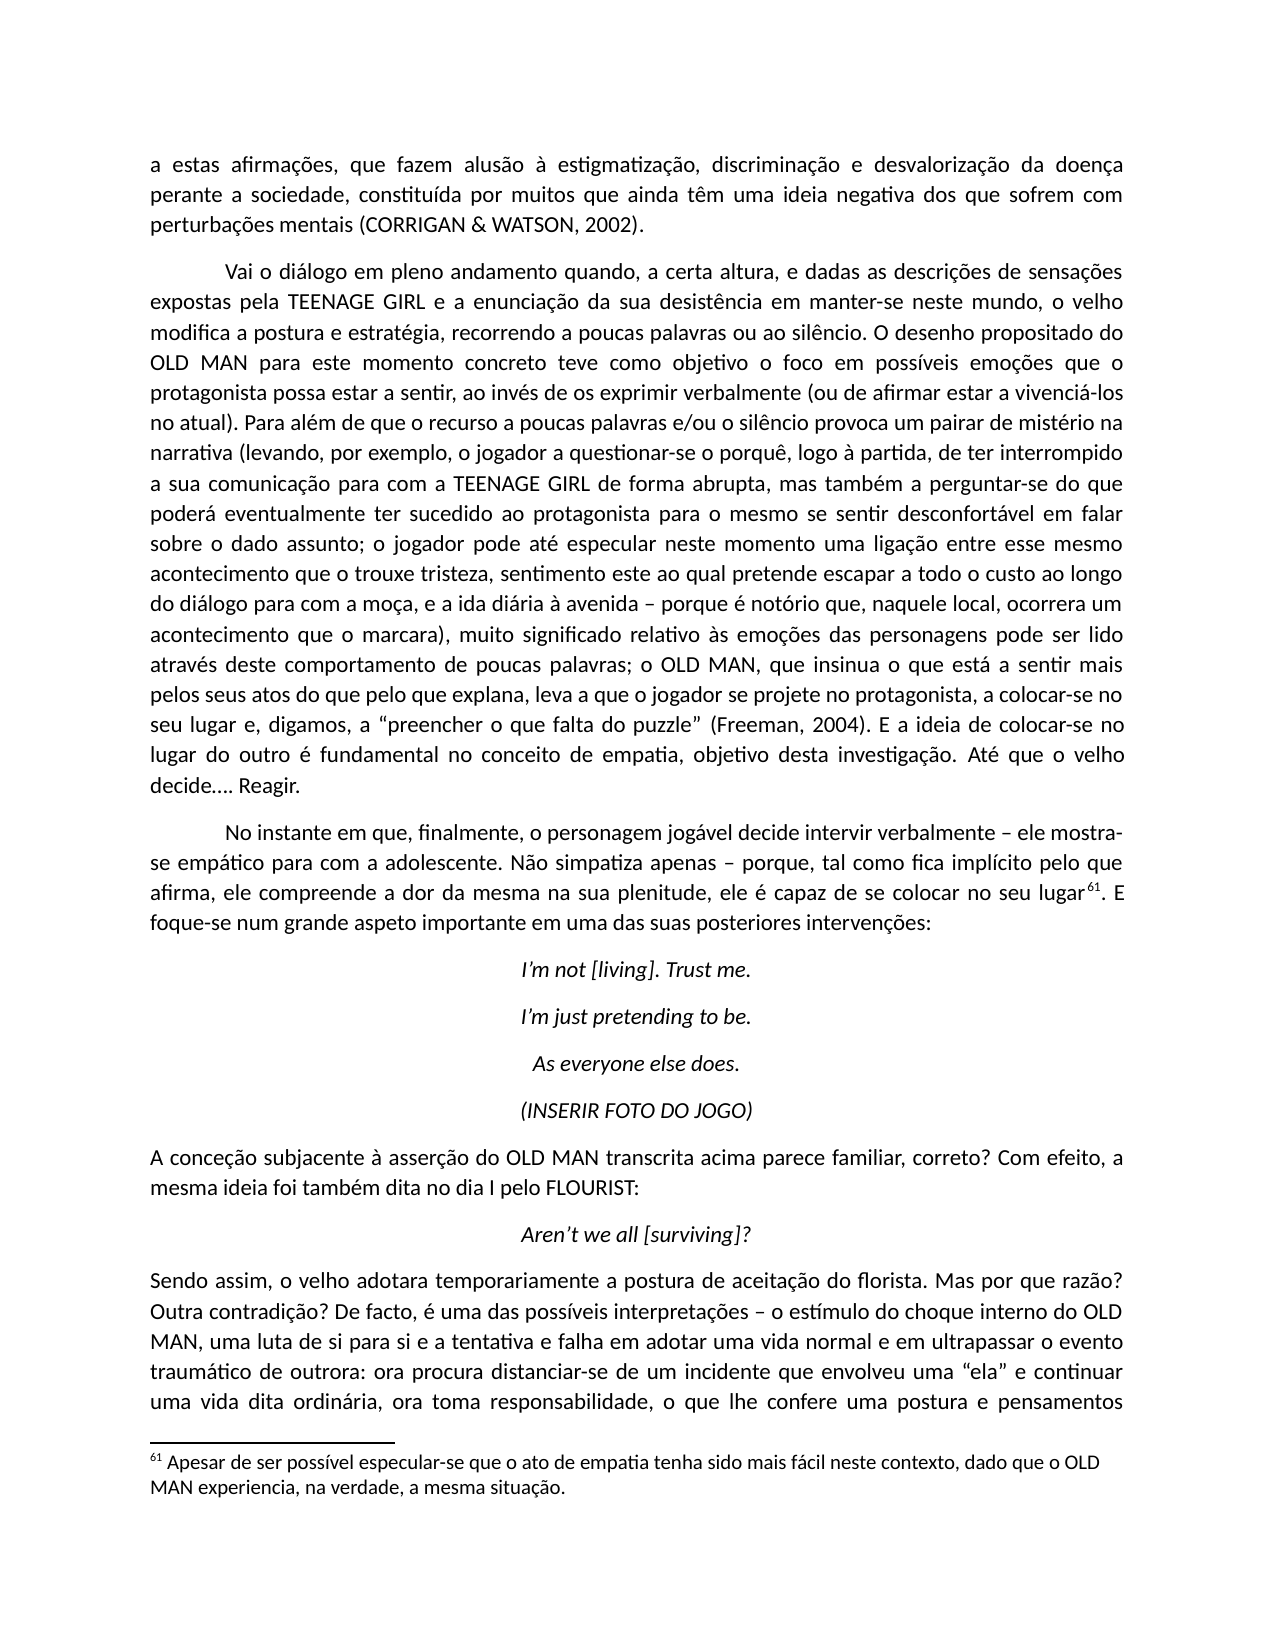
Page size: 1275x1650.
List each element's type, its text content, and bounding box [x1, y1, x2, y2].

text (INSERIR FOTO DO JOGO) [150, 1096, 1125, 1124]
text As everyone else does. [150, 1049, 1125, 1077]
text No instante em que, finalmente, o personagem jogável decide intervir verbalmente – ele mostra-se empático para com a adolescente. Não simpatiza apenas – porque, tal como fica implícito pelo que afirma, ele compreende a dor da mesma na sua plenitude, ele é capaz de se colocar no seu lugar. E foque-se num grande aspeto importante em uma das suas posteriores intervenções: [150, 818, 1125, 936]
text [150, 150, 1125, 238]
text I’m not [living]. Trust me. [150, 955, 1125, 983]
text I’m just pretending to be. [150, 1002, 1125, 1030]
text A conceção subjacente à asserção do OLD MAN transcrita acima parece familiar, correto? Com efeito, a mesma ideia foi também dita no dia I pelo FLOURIST: [150, 1143, 1125, 1201]
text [150, 1267, 1125, 1416]
text Vai o diálogo em pleno andamento quando, a certa altura, e dadas as descrições de sensações expostas pela TEENAGE GIRL e a enunciação da sua desistência em manter-se neste mundo, o velho modifica a postura e estratégia, recorrendo a poucas palavras ou ao silêncio. O desenho propositado do OLD MAN para este momento concreto teve como objetivo o foco em possíveis emoções que o protagonista possa estar a sentir, ao invés de os exprimir verbalmente (ou de afirmar estar a vivenciá-los no atual). Para além de que o recurso a poucas palavras e/ou o silêncio provoca um pairar de mistério na narrativa (levando, por exemplo, o jogador a questionar-se o porquê, logo à partida, de ter interrompido a sua comunicação para com a TEENAGE GIRL de forma abrupta, mas também a perguntar-se do que poderá eventualmente ter sucedido ao protagonista para o mesmo se sentir desconfortável em falar sobre o dado assunto; o jogador pode até especular neste momento uma ligação entre esse mesmo acontecimento que o trouxe tristeza, sentimento este ao qual pretende escapar a todo o custo ao longo do diálogo para com a moça, e a ida diária à avenida – porque é notório que, naquele local, ocorrera um acontecimento que o marcara), muito significado relativo às emoções das personagens pode ser lido através deste comportamento de poucas palavras; o OLD MAN, que insinua o que está a sentir mais pelos seus atos do que pelo que explana, leva a que o jogador se projete no protagonista, a colocar-se no seu lugar e, digamos, a “preencher o que falta do puzzle” . E a ideia de colocar-se no lugar do outro é fundamental no conceito de empatia, objetivo desta investigação. Até que o velho decide…. Reagir. [150, 257, 1125, 799]
text Aren’t we all [surviving]? [150, 1220, 1125, 1248]
